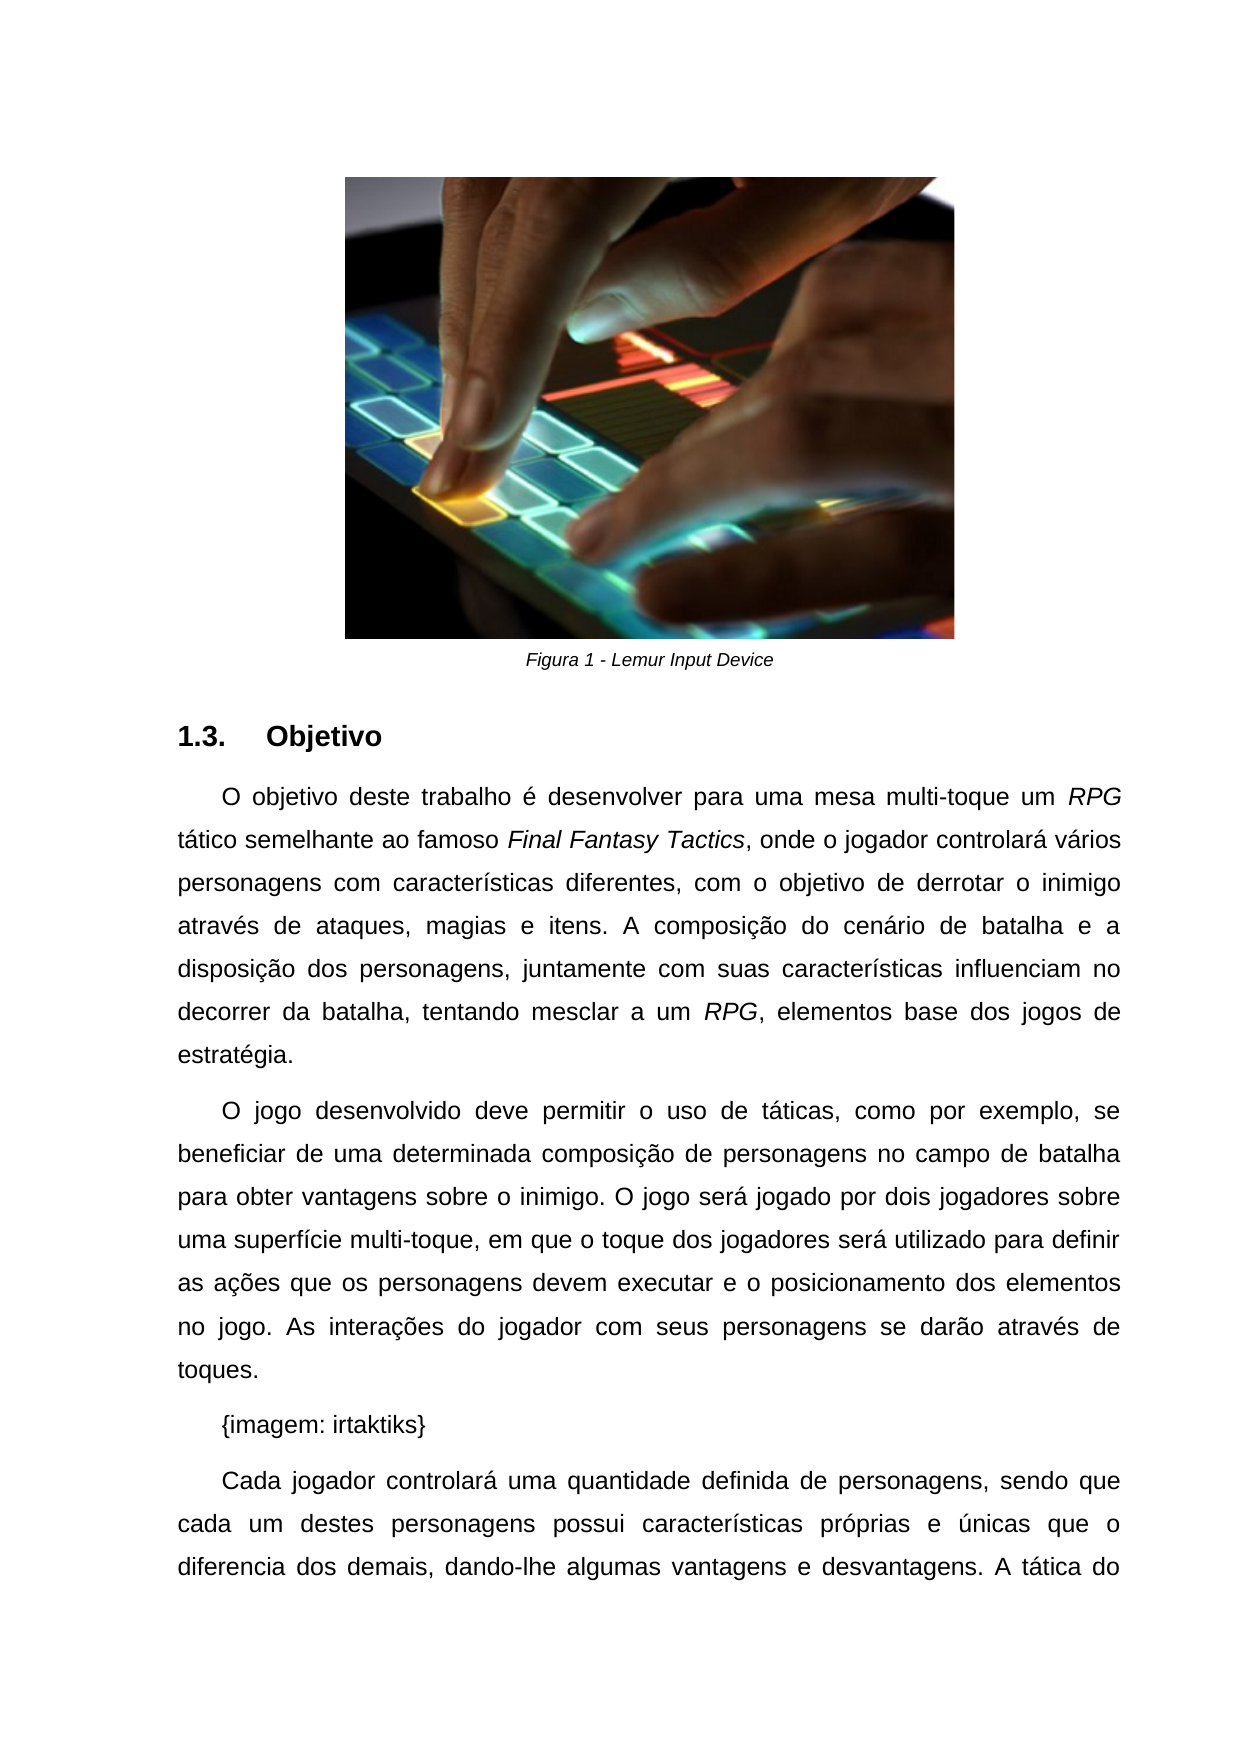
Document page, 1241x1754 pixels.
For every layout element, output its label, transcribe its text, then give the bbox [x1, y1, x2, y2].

subtitle Objetivo [177, 719, 1122, 752]
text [177, 1466, 1122, 1581]
text O jogo desenvolvido deve permitir o uso de táticas, como por exemplo, se beneficiar de uma determinada composição de personagens no campo de batalha para obter vantagens sobre o inimigo. O jogo será jogado por dois jogadores sobre uma superfície multi-toque, em que o toque dos jogadores será utilizado para definir as ações que os personagens devem executar e o posicionamento dos elementos no jogo. As interações do jogador com seus personagens se darão através de toques. [177, 1096, 1122, 1383]
text {imagem: irtaktiks} [177, 1410, 1122, 1439]
text O objetivo deste trabalho é desenvolver para uma mesa multi-toque um RPG tático semelhante ao famoso Final Fantasy Tactics, onde o jogador controlará vários personagens com características diferentes, com o objetivo de derrotar o inimigo através de ataques, magias e itens. A composição do cenário de batalha e a disposição dos personagens, juntamente com suas características influenciam no decorrer da batalha, tentando mesclar a um RPG, elementos base dos jogos de estratégia. [177, 781, 1122, 1069]
picture [345, 177, 955, 639]
